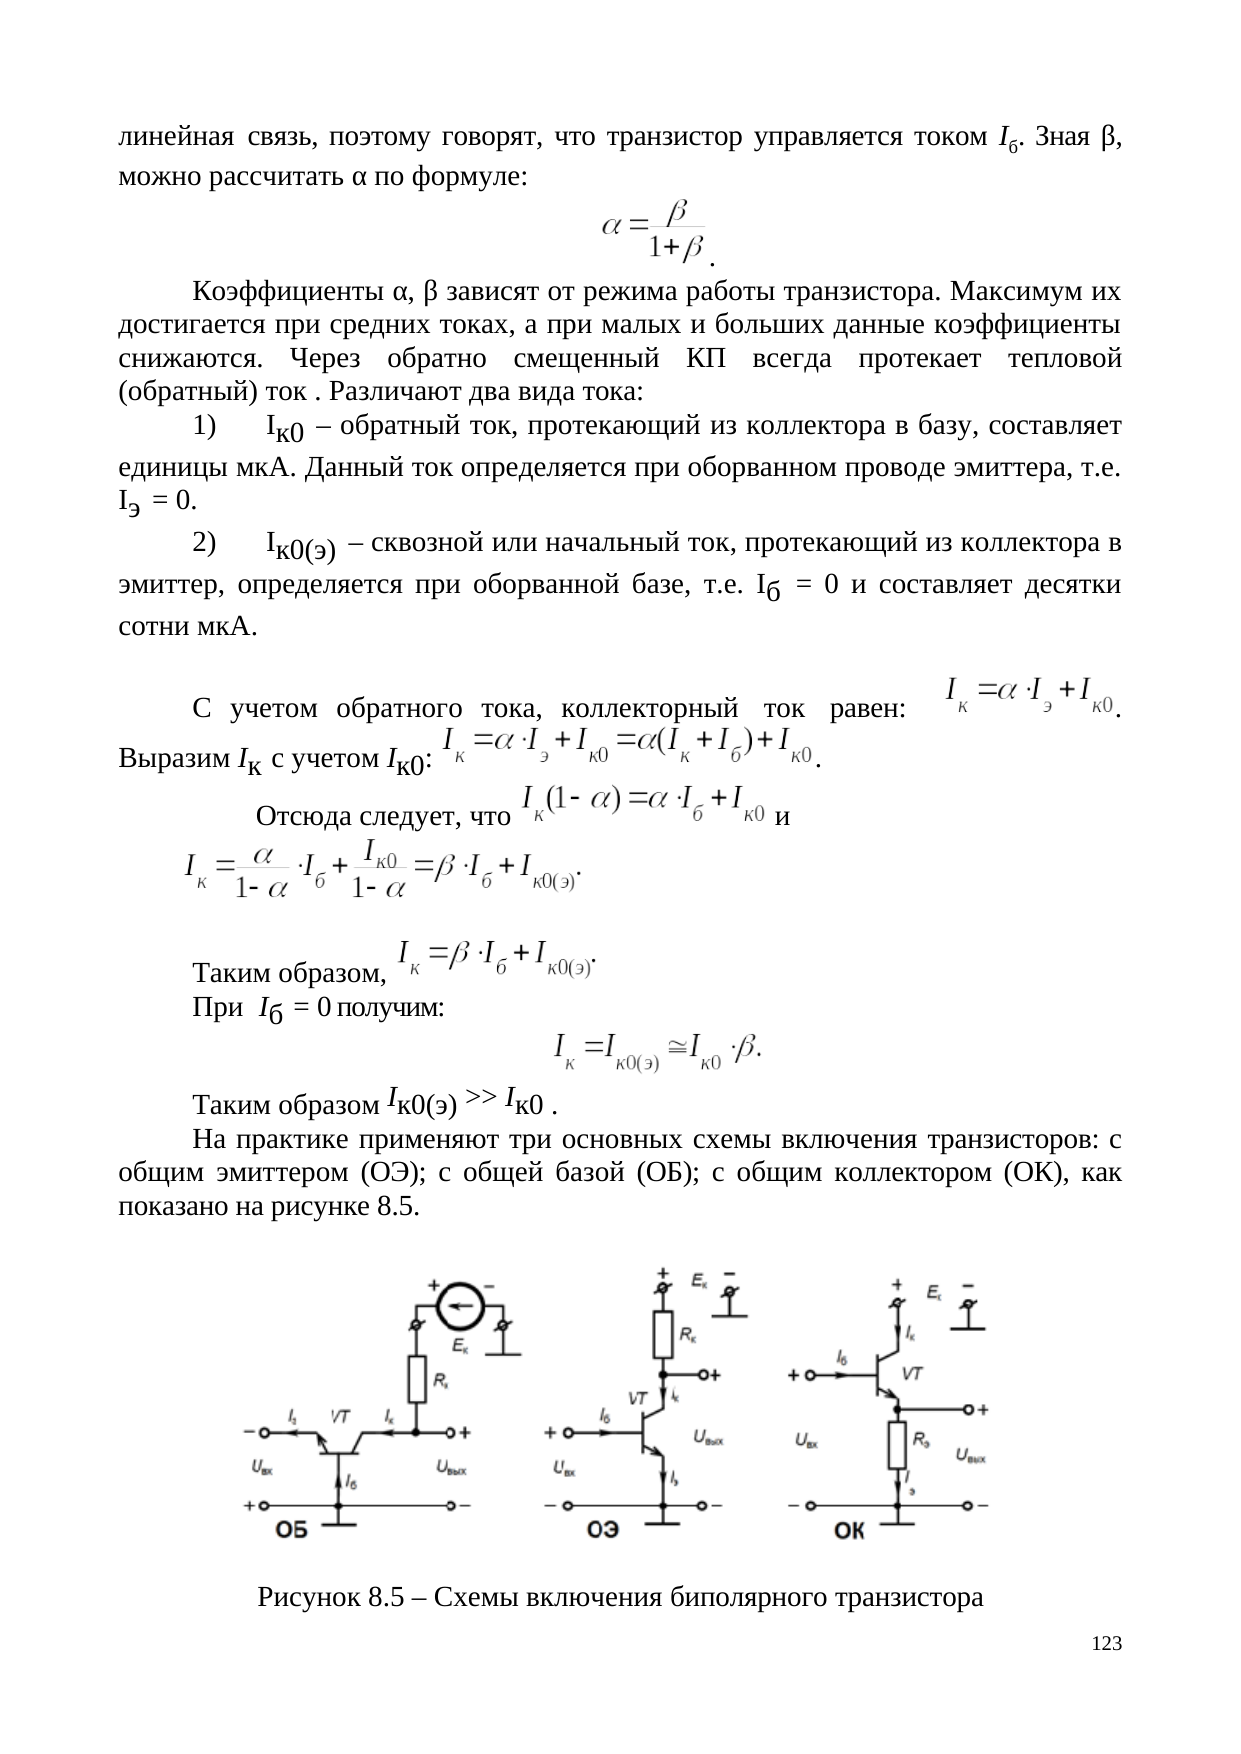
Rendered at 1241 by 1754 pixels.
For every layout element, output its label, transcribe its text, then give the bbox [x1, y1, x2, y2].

text Отсюда следует, что и [182, 782, 1122, 902]
text Таким образом Iк0(э) >> Iк0 . [118, 1079, 1122, 1121]
picture [240, 1255, 1001, 1546]
text При Iб = 0 получим: [118, 989, 1122, 1031]
text Таким образом, [118, 936, 1122, 989]
text На практике применяют три основных схемы включения транзисторов: с общим эмиттером (ОЭ); с общей базой (ОБ); с общим коллектором (ОК), как показано на рисунке 8.5. [118, 1121, 1122, 1221]
list Iк0(э) – сквозной или начальный ток, протекающий из коллектора в эмиттер, определяется при оборванной базе, т.е. Iб = 0 и составляет десятки сотни мкА. [118, 524, 1122, 641]
list Iк0 – обратный ток, протекающий из коллектора в базу, составляет единицы мкА. Данный ток определяется при оборванном проводе эмиттера, т.е. Iэ = 0. [118, 407, 1122, 524]
text Рисунок 8.5 – Схемы включения биполярного транзистора [118, 1579, 1123, 1613]
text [118, 118, 1123, 191]
text . [118, 191, 1123, 273]
text С учетом обратного тока, коллекторный ток равен: . Выразим Iк с учетом Iк0: . [118, 675, 1122, 782]
text Коэффициенты α, β зависят от режима работы транзистора. Максимум их достигается при средних токах, а при малых и больших данные коэффициенты снижаются. Через обратно смещенный КП всегда протекает тепловой (обратный) ток . Различают два вида тока: [118, 273, 1122, 407]
